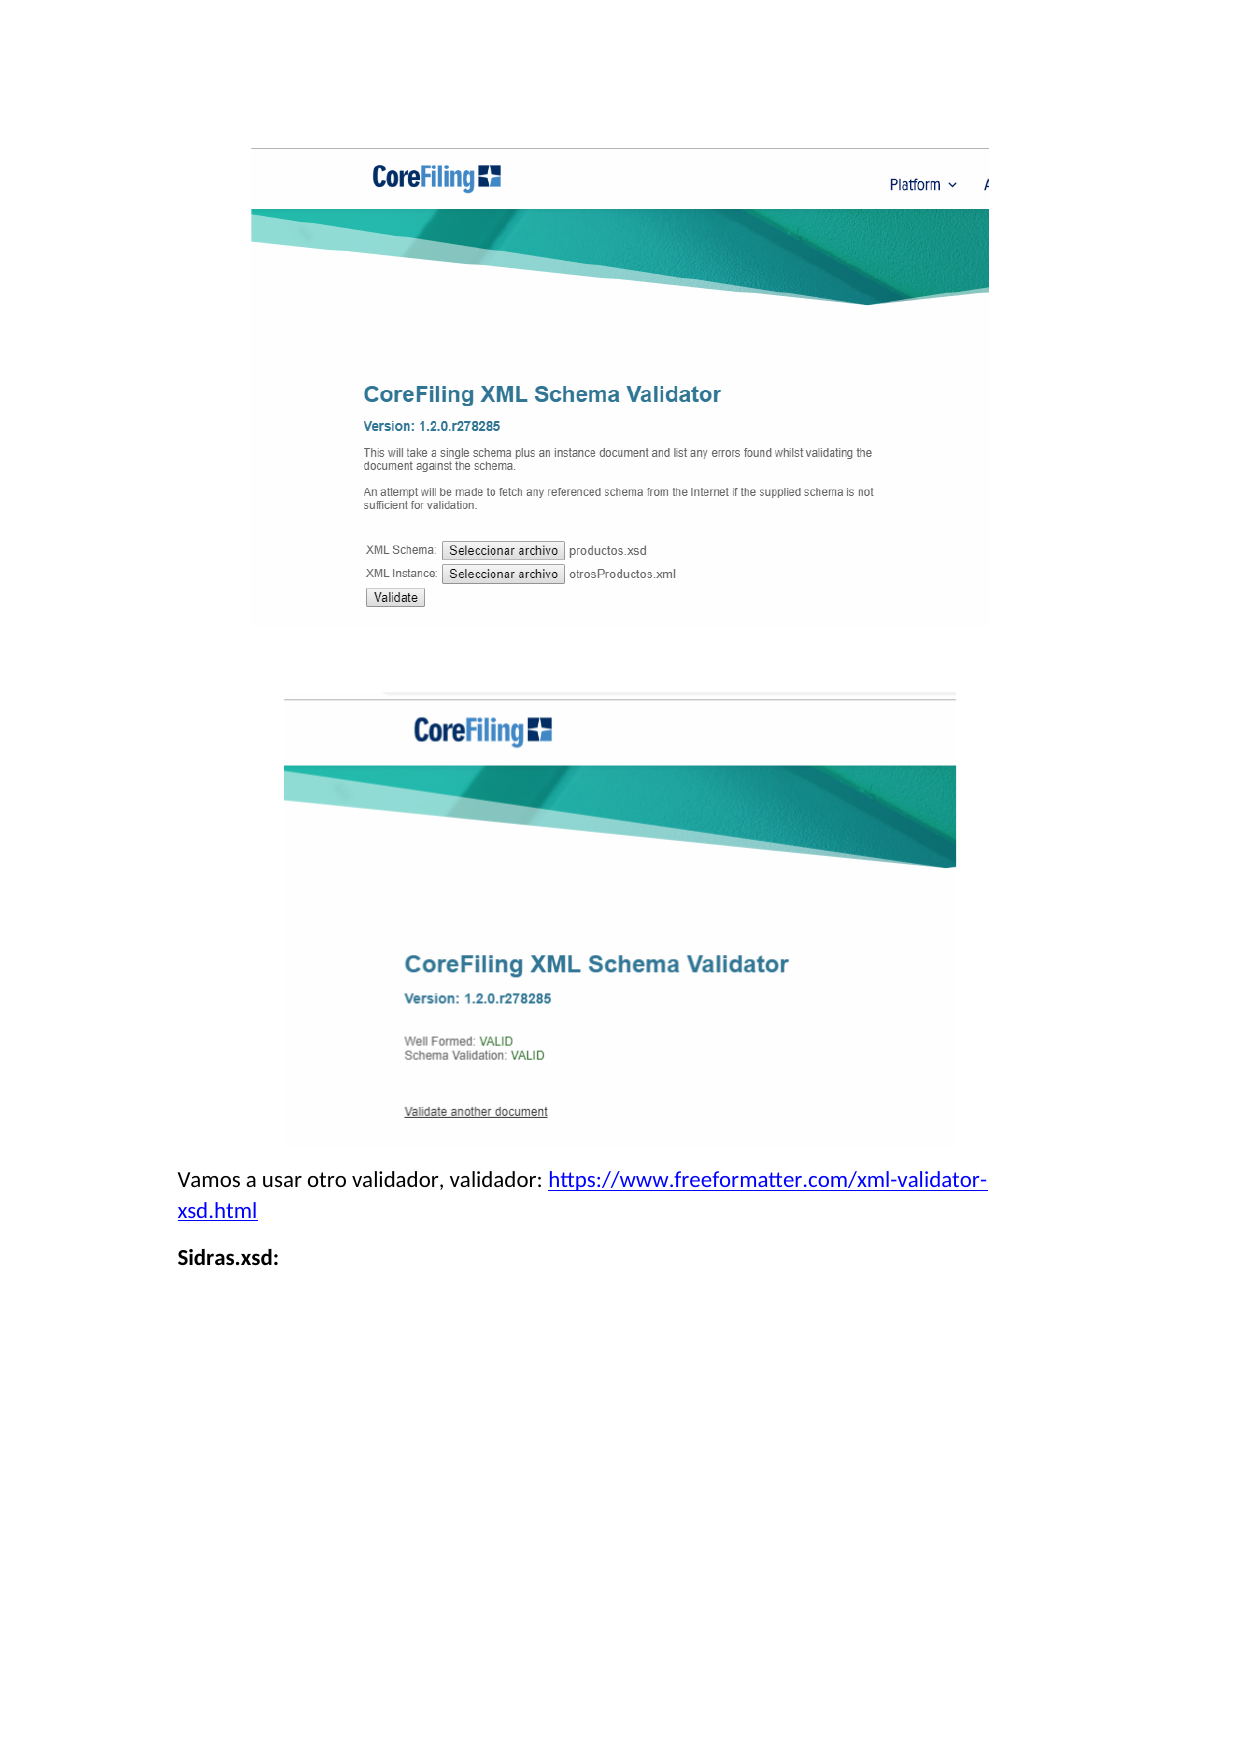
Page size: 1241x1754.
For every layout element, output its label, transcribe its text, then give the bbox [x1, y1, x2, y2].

text Vamos a usar otro validador, validador: https://www.freeformatter.com/xml-validator-xsd.html [177, 1166, 1063, 1224]
text Sidras.xsd: [177, 1243, 1063, 1271]
picture [284, 692, 957, 1147]
picture [251, 147, 989, 627]
